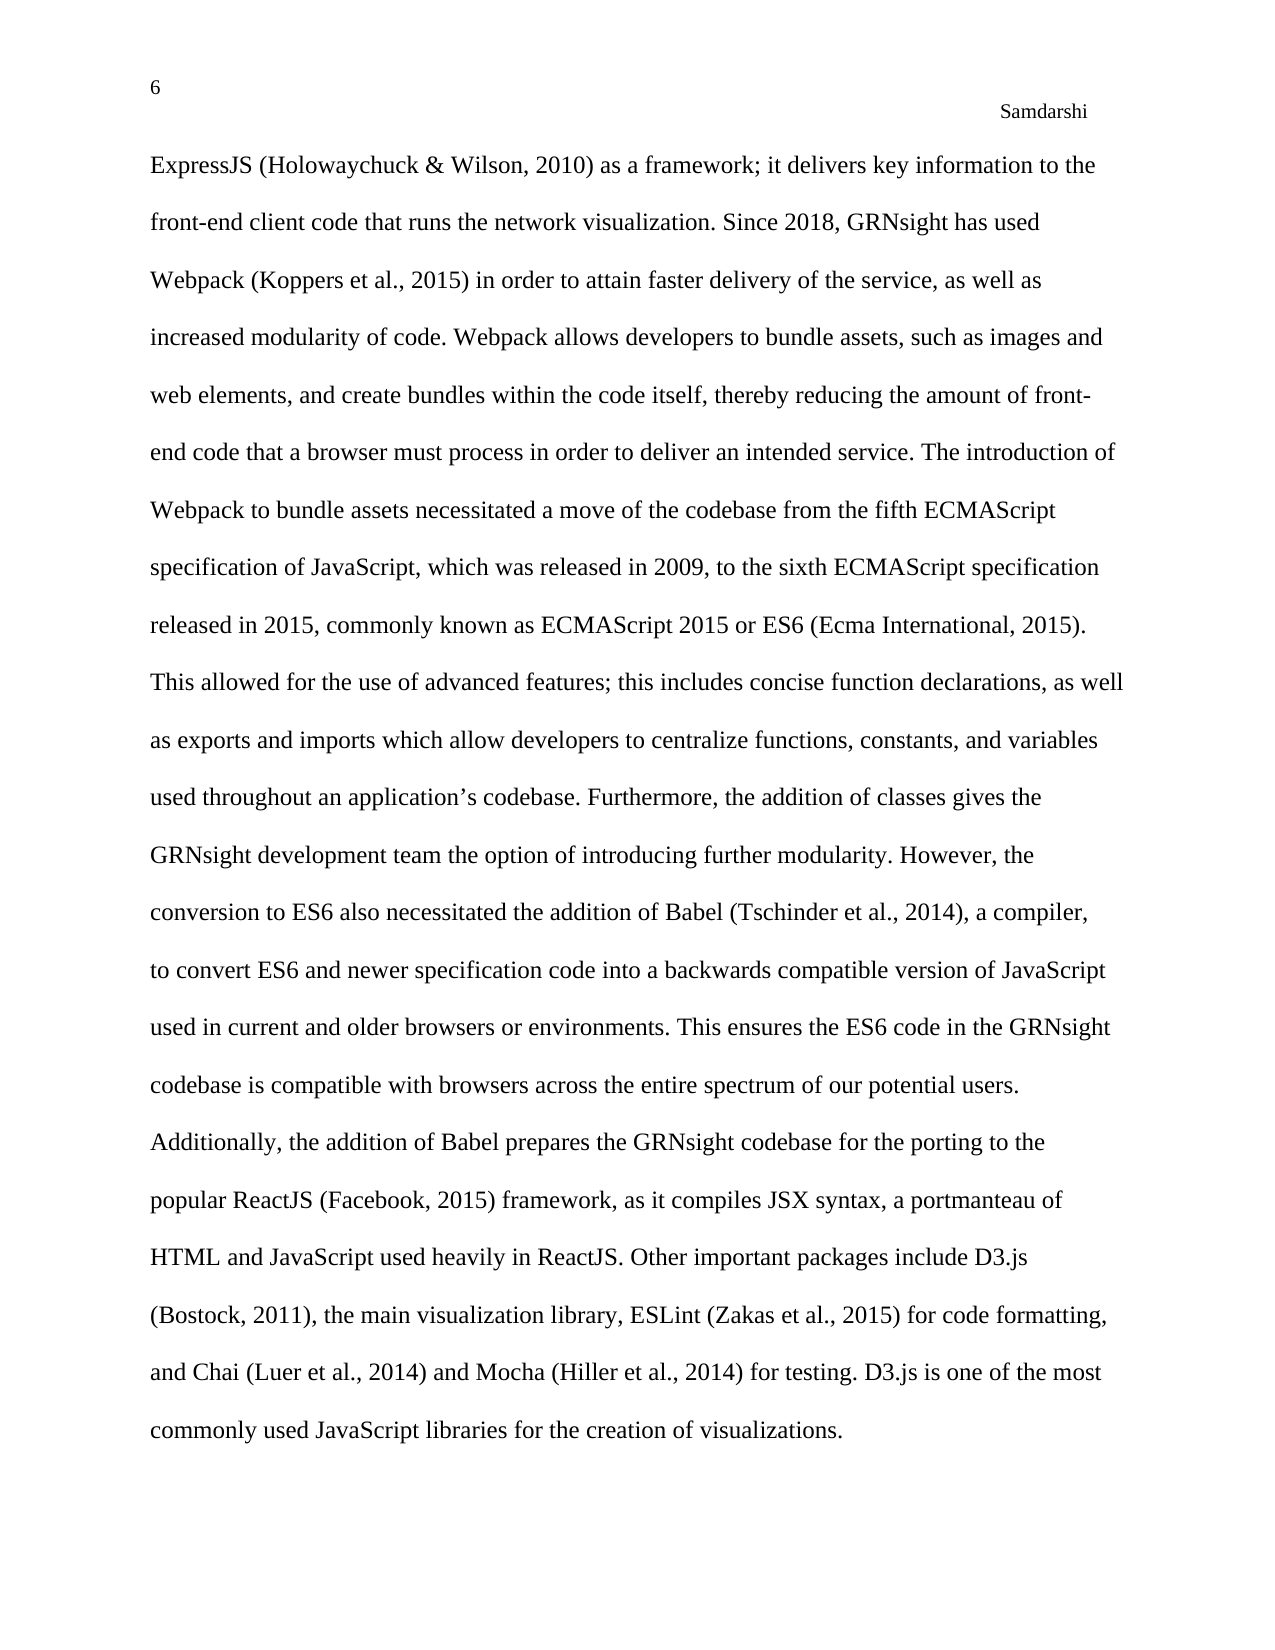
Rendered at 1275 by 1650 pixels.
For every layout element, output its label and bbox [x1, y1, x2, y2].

text [150, 150, 1125, 1444]
